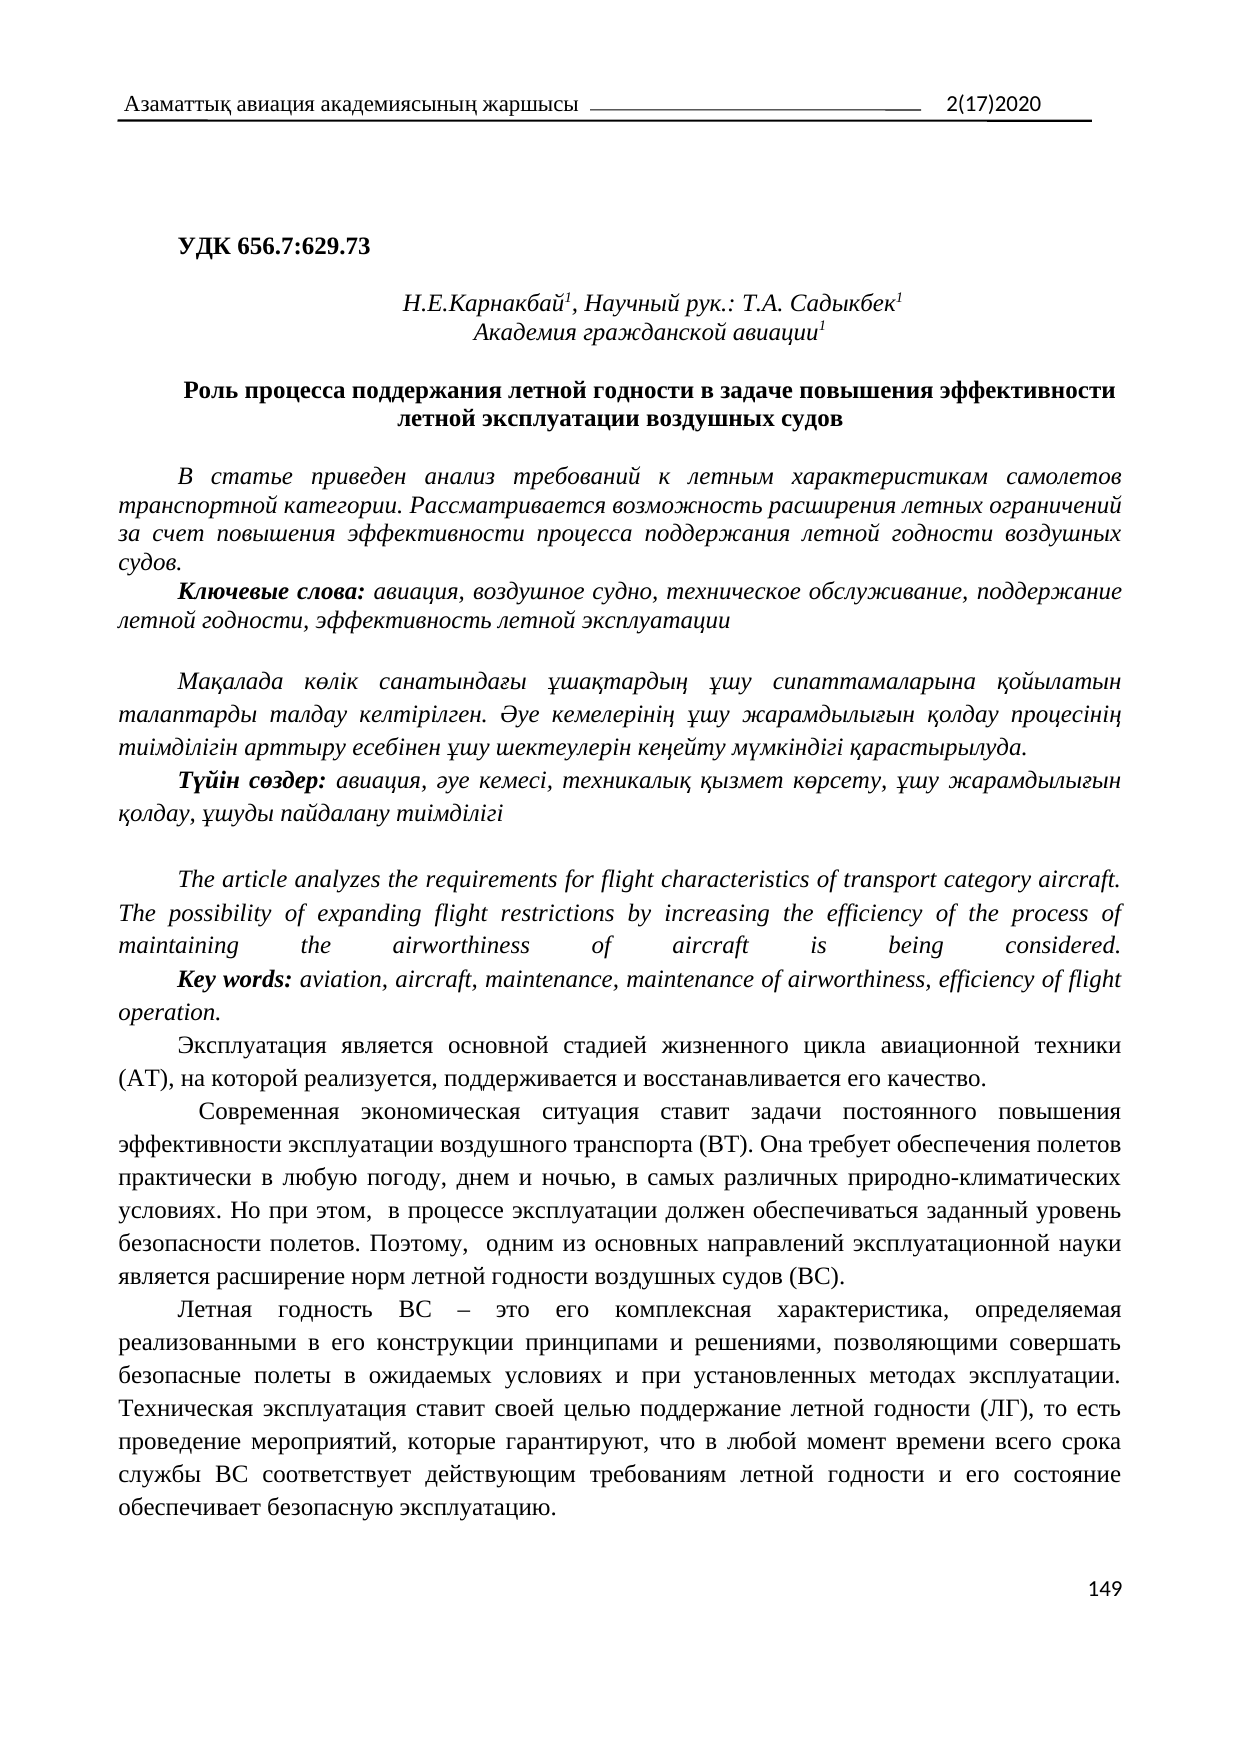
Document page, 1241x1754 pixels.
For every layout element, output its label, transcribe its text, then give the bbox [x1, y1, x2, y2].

text Түйін сөздер: авиация, әуе кемесі, техникалық қызмет көрсету, ұшу жарамдылығын қолдау, ұшуды пайдалану тиімділігі [118, 766, 1122, 827]
text Академия гражданской авиации1 [118, 317, 1122, 346]
text В статье приведен анализ требований к летным характеристикам самолетов транспортной категории. Рассматривается возможность расширения летных ограничений за счет повышения эффективности процесса поддержания летной годности воздушных судов. [118, 461, 1122, 576]
text The article analyzes the requirements for flight characteristics of transport category aircraft. The possibility of expanding flight restrictions by increasing the efficiency of the process of maintaining the airworthiness of aircraft is being considered. Key words: aviation, aircraft, maintenance, maintenance of airworthiness, efficiency of flight operation. [118, 864, 1122, 1025]
text Летная годность ВС – это его комплексная характеристика, определяемая реализованными в его конструкции принципами и решениями, позволяющими совершать безопасные полеты в ожидаемых условиях и при установленных методах эксплуатации. Техническая эксплуатация ставит своей целью поддержание летной годности (ЛГ), то есть проведение мероприятий, которые гарантируют, что в любой момент времени всего срока службы ВС соответствует действующим требованиям летной годности и его состояние обеспечивает безопасную эксплуатацию. [118, 1294, 1122, 1521]
text Современная экономическая ситуация ставит задачи постоянного повышения эффективности эксплуатации воздушного транспорта (ВТ). Она требует обеспечения полетов практически в любую погоду, днем и ночью, в самых различных природно-климатических условиях. Но при этом, в процессе эксплуатации должен обеспечиваться заданный уровень безопасности полетов. Поэтому, одним из основных направлений эксплуатационной науки является расширение норм летной годности воздушных судов (ВС). [118, 1096, 1122, 1289]
text Мақалада көлік санатындағы ұшақтардың ұшу сипаттамаларына қойылатын талаптарды талдау келтірілген. Әуе кемелерінің ұшу жарамдылығын қолдау процесінің тиімділігін арттыру есебінен ұшу шектеулерін кеңейту мүмкіндігі қарастырылуда. [118, 666, 1122, 761]
text Н.Е.Карнакбай1, Научный рук.: Т.А. Садыкбек1 [118, 288, 1122, 317]
text УДК 656.7:629.73 [118, 231, 1122, 260]
text Ключевые слова: авиация, воздушное судно, техническое обслуживание, поддержание летной годности, эффективность летной эксплуатации [118, 576, 1122, 633]
text Эксплуатация является основной стадией жизненного цикла авиационной техники (АТ), на которой реализуется, поддерживается и восстанавливается его качество. [118, 1030, 1122, 1091]
text Роль процесса поддержания летной годности в задаче повышения эффективности летной эксплуатации воздушных судов [118, 375, 1122, 432]
